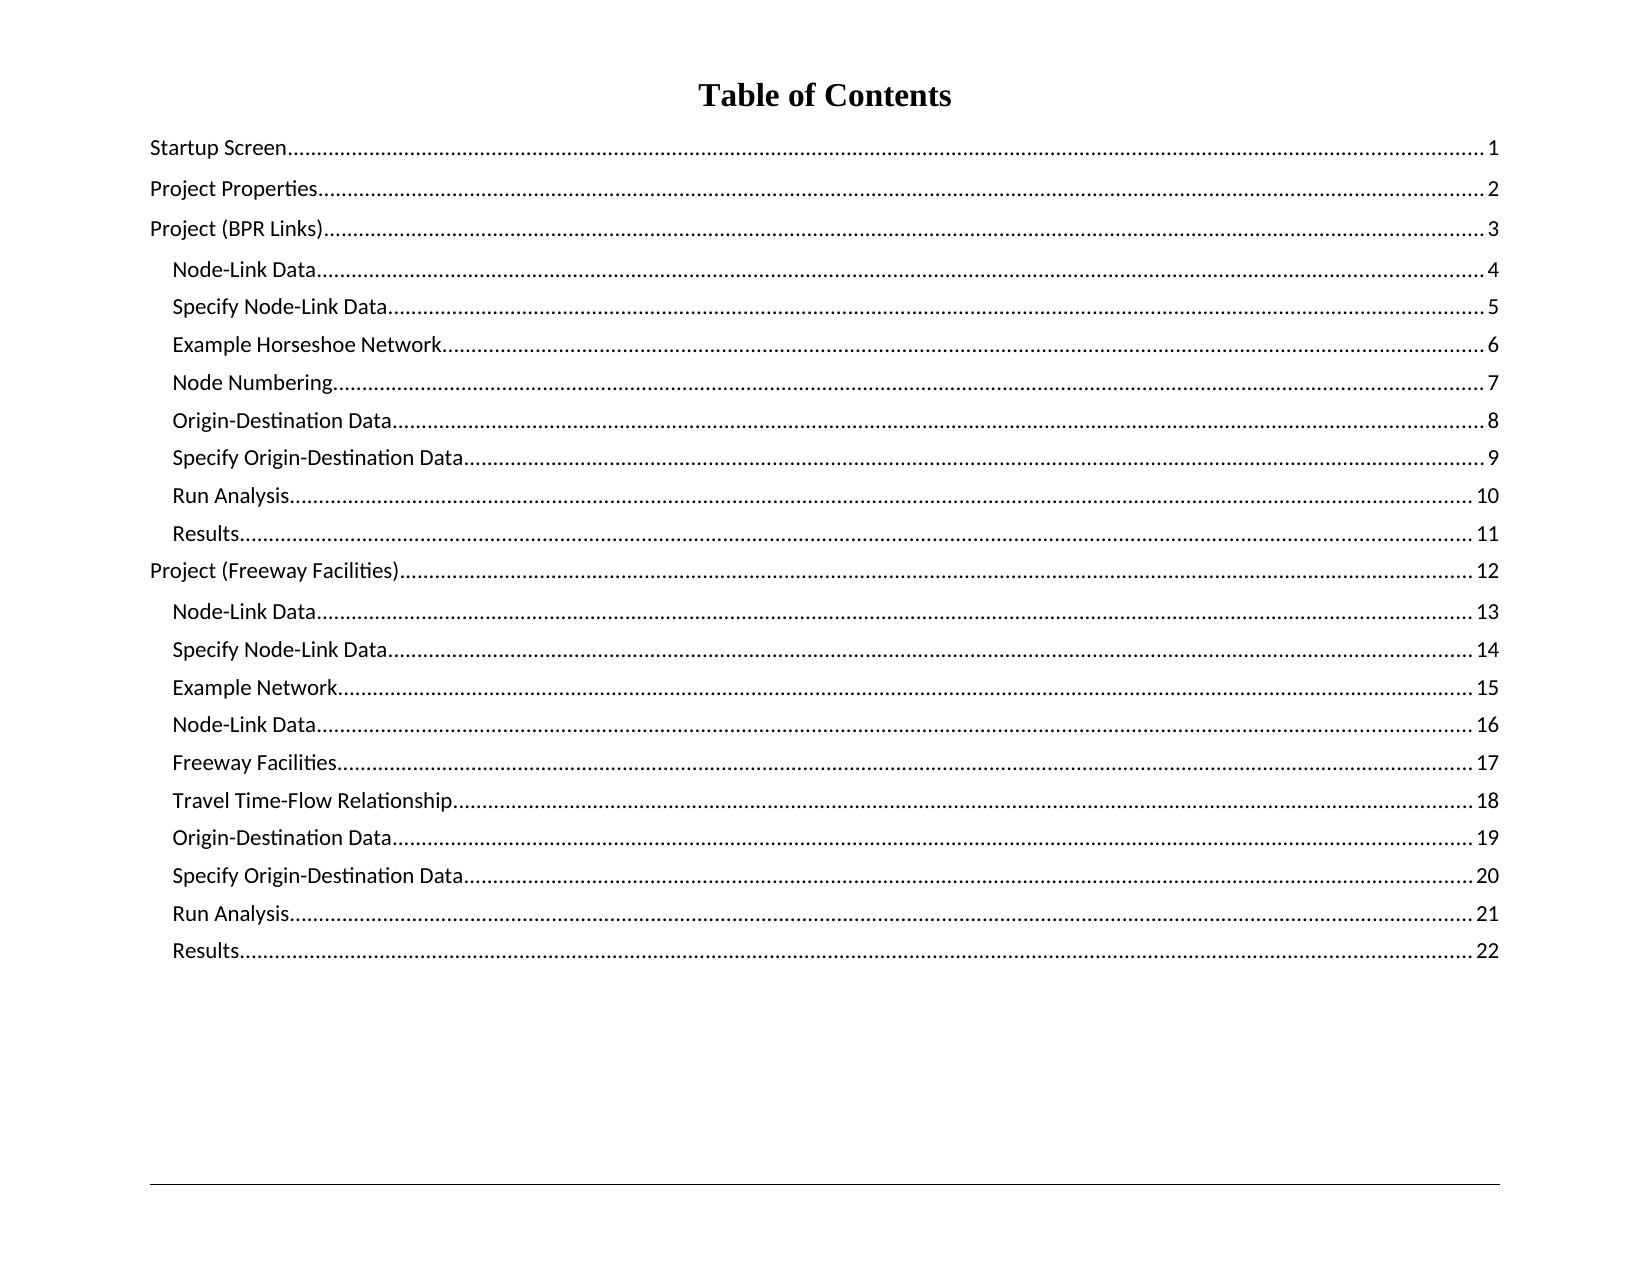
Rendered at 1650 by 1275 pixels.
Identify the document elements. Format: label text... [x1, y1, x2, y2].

text Specify Origin-Destination Data 9 [172, 443, 1500, 471]
text Example Network 15 [172, 673, 1500, 701]
text Specify Origin-Destination Data 20 [172, 861, 1500, 889]
text Example Horseshoe Network 6 [172, 330, 1500, 358]
text Project Properties 2 [150, 174, 1500, 202]
text Freeway Facilities 17 [172, 748, 1500, 776]
text Run Analysis 10 [172, 481, 1500, 509]
text Specify Node-Link Data 5 [172, 293, 1500, 321]
text Project (Freeway Facilities) 12 [150, 557, 1500, 584]
text Node Numbering 7 [172, 368, 1500, 396]
text Results 22 [172, 937, 1500, 964]
text Origin-Destination Data 19 [172, 823, 1500, 851]
text Node-Link Data 4 [172, 255, 1500, 283]
text Startup Screen 1 [150, 133, 1500, 161]
text Table of Contents [150, 75, 1500, 113]
text Travel Time-Flow Relationship 18 [172, 786, 1500, 814]
text Node-Link Data 16 [172, 710, 1500, 738]
text Run Analysis 21 [172, 899, 1500, 927]
text Node-Link Data 13 [172, 597, 1500, 625]
text Project (BPR Links) 3 [150, 214, 1500, 242]
text Specify Node-Link Data 14 [172, 635, 1500, 663]
text Origin-Destination Data 8 [172, 406, 1500, 434]
text Results 11 [172, 519, 1500, 547]
